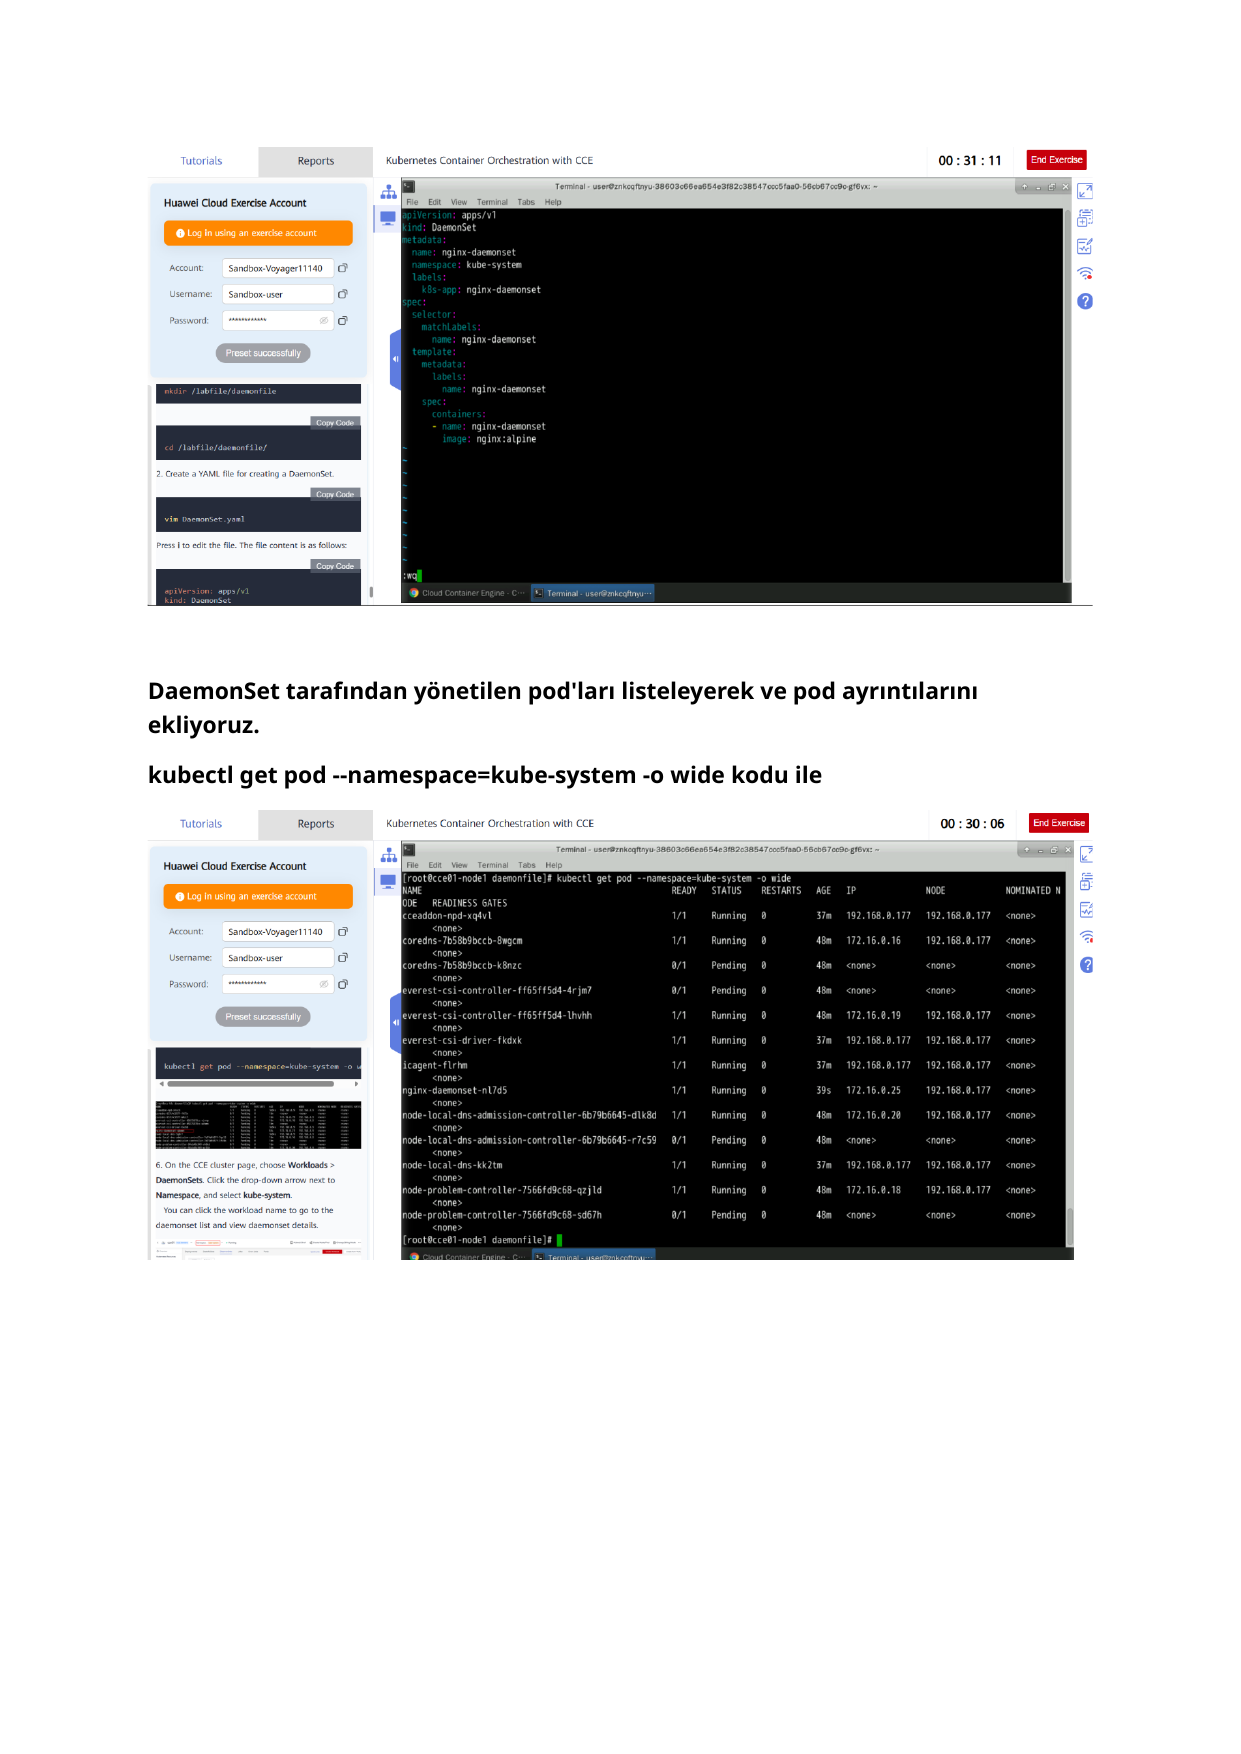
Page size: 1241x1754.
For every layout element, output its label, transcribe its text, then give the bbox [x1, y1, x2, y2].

picture [147, 147, 1093, 606]
text kubectl get pod --namespace=kube-system -o wide kodu ile [148, 759, 1093, 791]
picture [147, 810, 1093, 1260]
text DaemonSet tarafından yönetilen pod'ları listeleyerek ve pod ayrıntılarını ekliyoruz. [148, 675, 1093, 740]
